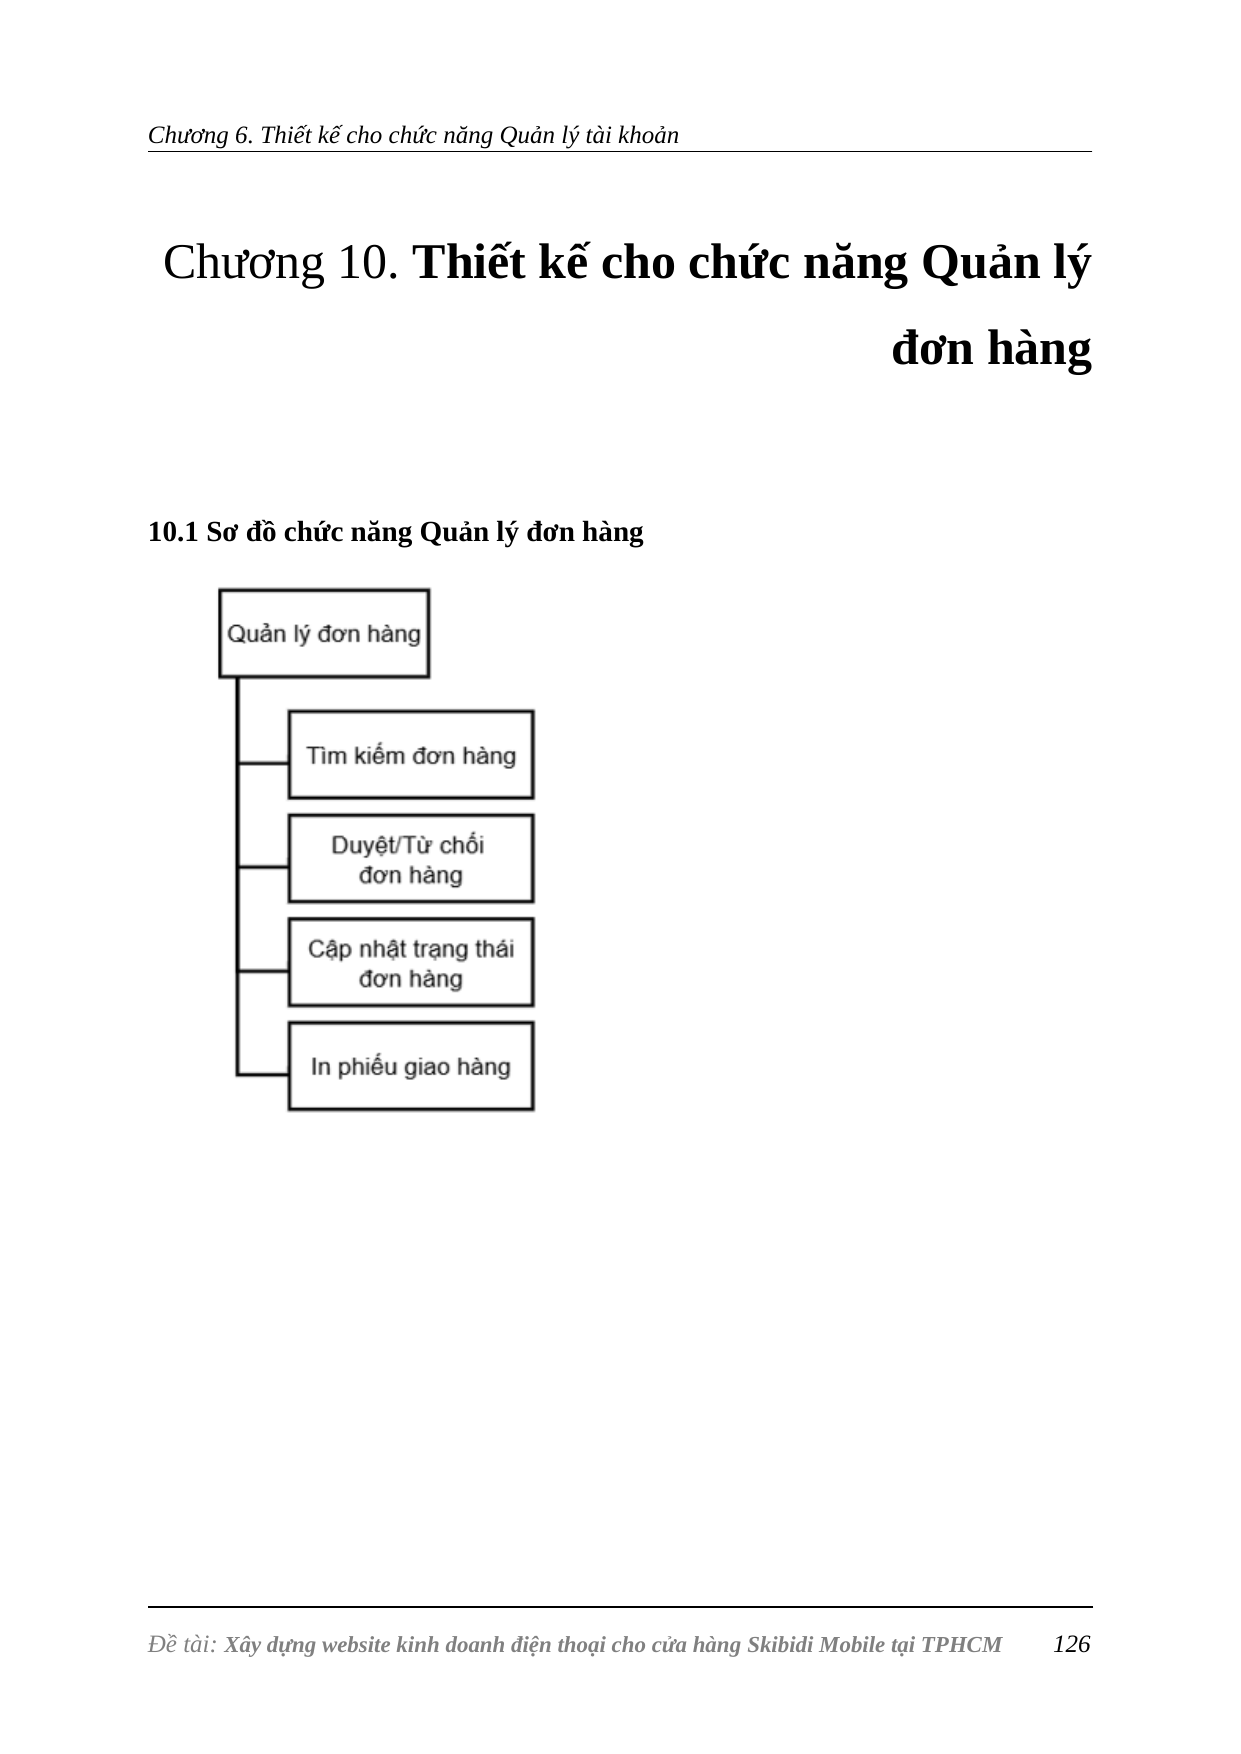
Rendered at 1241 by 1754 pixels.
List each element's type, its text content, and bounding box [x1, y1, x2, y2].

subtitle Sơ đồ chức năng Quản lý đơn hàng [148, 504, 1092, 550]
picture [206, 575, 545, 1122]
subtitle Thiết kế cho chức năng Quản lý đơn hàng [148, 232, 1092, 376]
